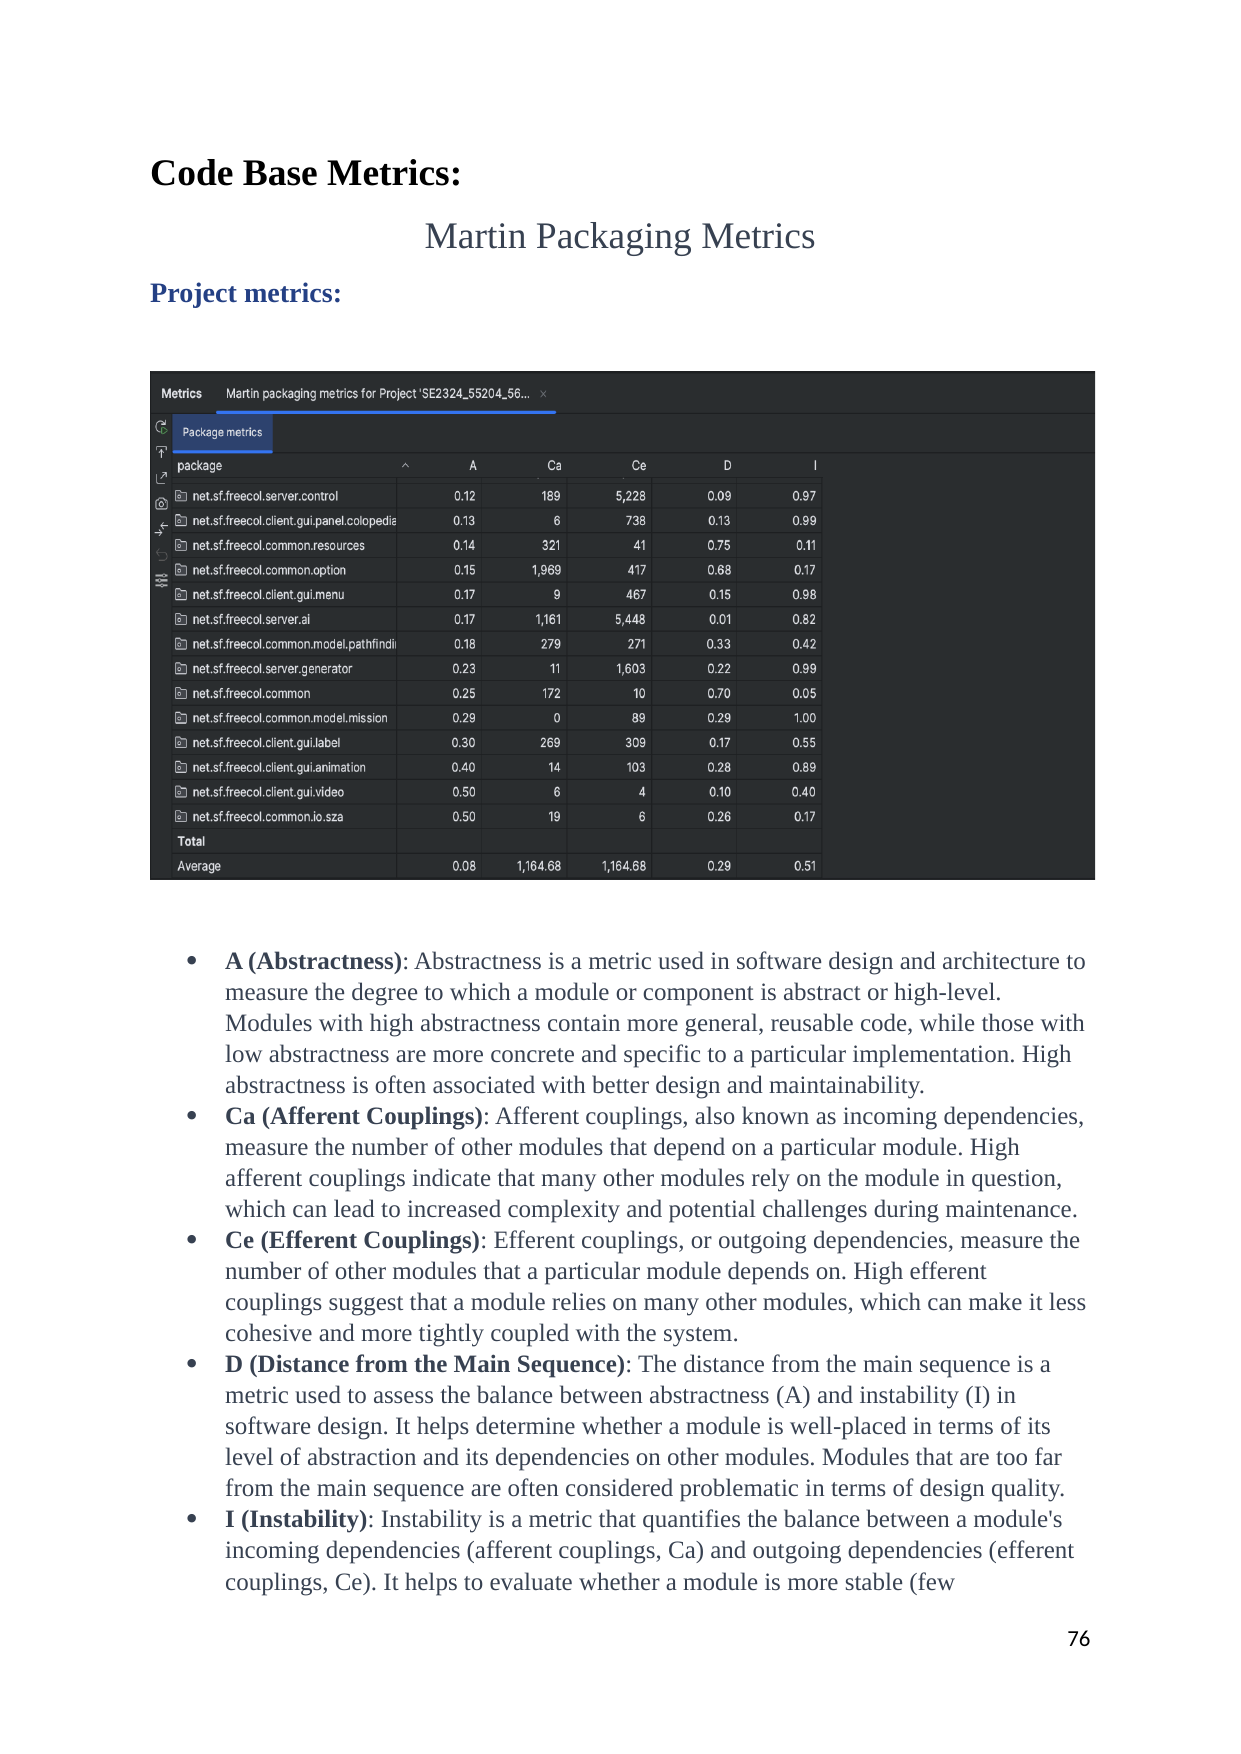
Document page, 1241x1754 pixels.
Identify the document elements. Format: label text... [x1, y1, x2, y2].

subtitle Code Base Metrics: [150, 150, 1090, 193]
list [187, 1504, 1090, 1595]
text Project metrics: [150, 276, 1090, 309]
list D (Distance from the Main Sequence): The distance from the main sequence is a metric used to assess the balance between abstractness (A) and instability (I) in software design. It helps determine whether a module is well-placed in terms of its level of abstraction and its dependencies on other modules. Modules that are too far from the main sequence are often considered problematic in terms of design quality. [187, 1349, 1090, 1502]
list Ce (Efferent Couplings): Efferent couplings, or outgoing dependencies, measure the number of other modules that a particular module depends on. High efferent couplings suggest that a module relies on many other modules, which can make it less cohesive and more tightly coupled with the system. [187, 1225, 1090, 1347]
list Ca (Afferent Couplings): Afferent couplings, also known as incoming dependencies, measure the number of other modules that depend on a particular module. High afferent couplings indicate that many other modules rely on the module in question, which can lead to increased complexity and potential challenges during maintenance. [187, 1101, 1090, 1223]
list A (Abstractness): Abstractness is a metric used in software design and architecture to measure the degree to which a module or component is abstract or high-level. Modules with high abstractness contain more general, reusable code, while those with low abstractness are more concrete and specific to a particular implementation. High abstractness is often associated with better design and maintainability. [187, 946, 1090, 1099]
text Martin Packaging Metrics [150, 213, 1090, 256]
picture [150, 371, 1096, 880]
